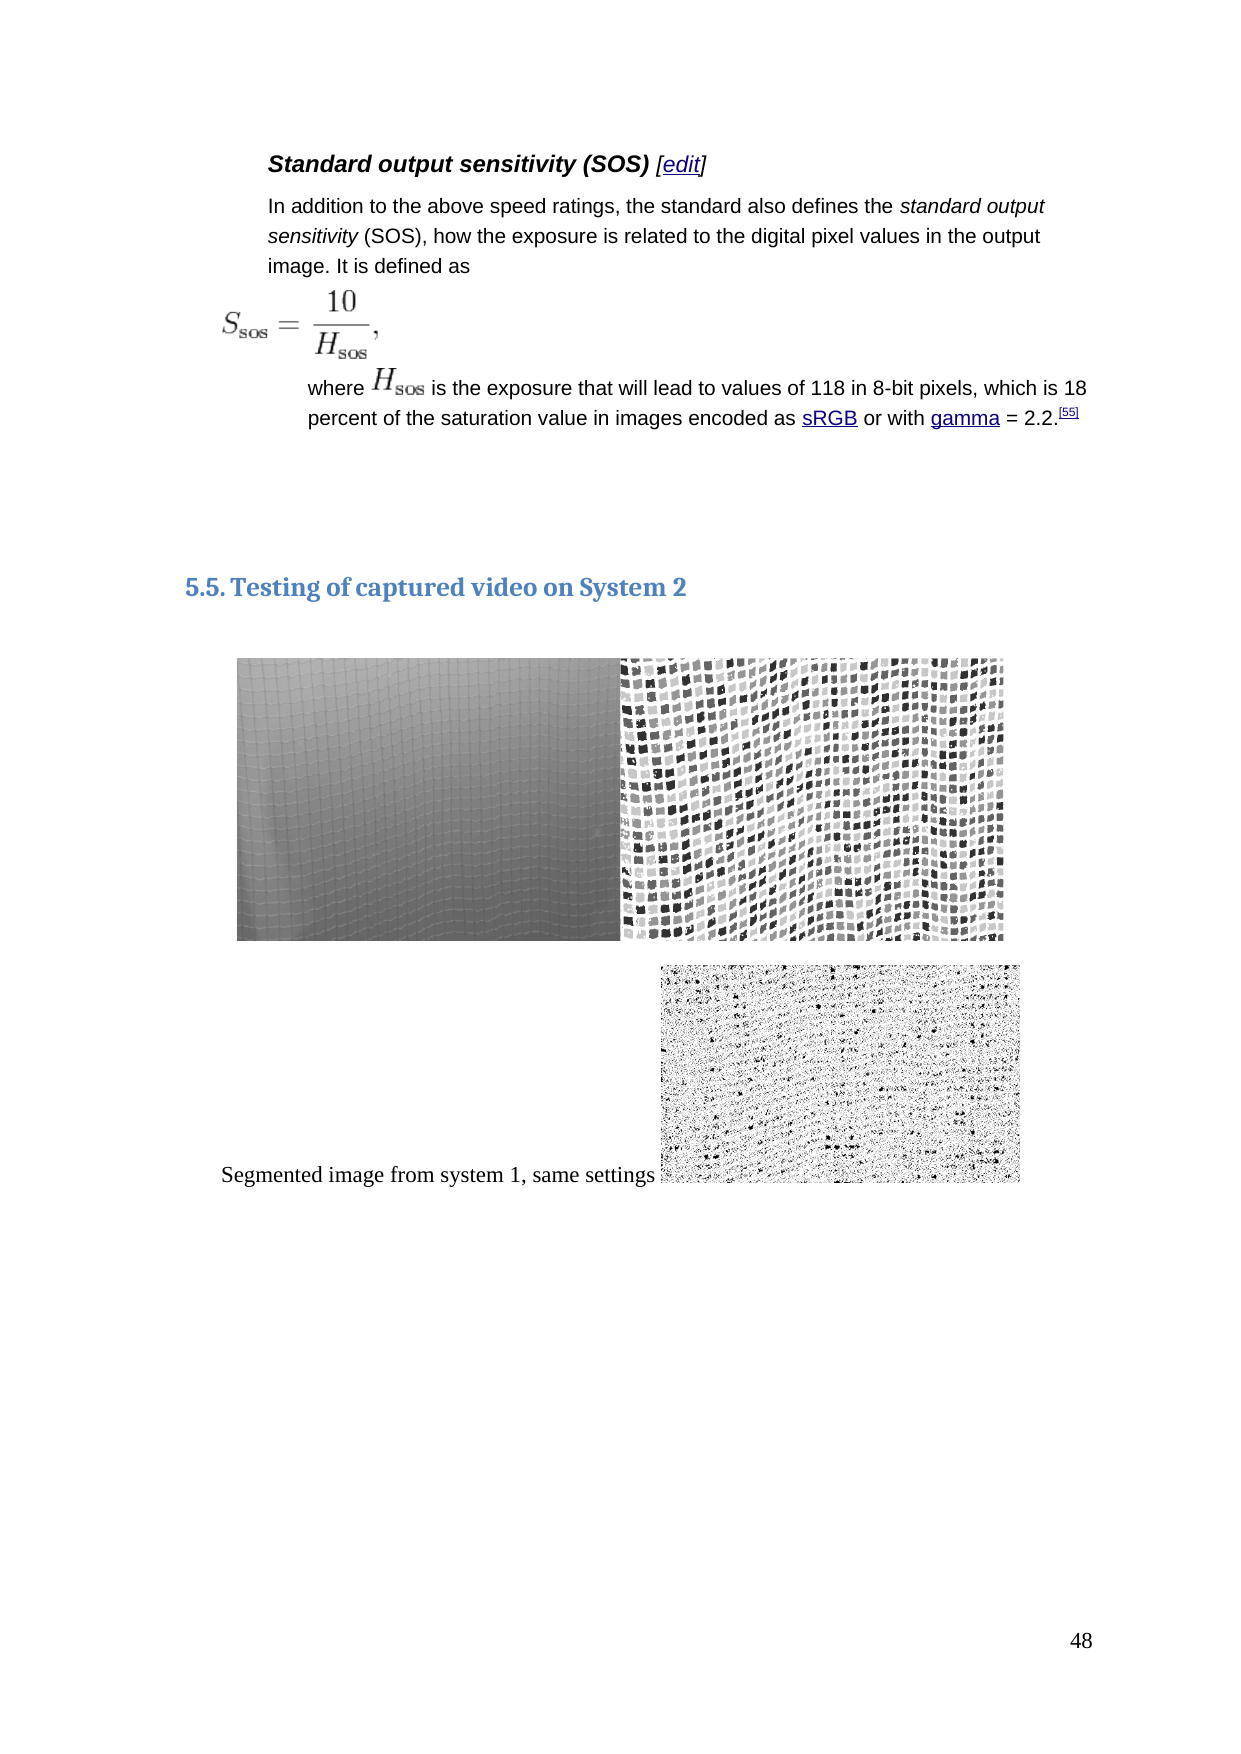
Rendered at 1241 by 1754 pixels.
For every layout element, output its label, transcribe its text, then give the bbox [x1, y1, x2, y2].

text In addition to the above speed ratings, the standard also defines the standard output sensitivity (SOS), how the exposure is related to the digital pixel values in the output image. It is defined as [268, 188, 1093, 278]
text where is the exposure that will lead to values of 118 in 8-bit pixels, which is 18 percent of the saturation value in images encoded as sRGB or with gamma = 2.2.[55] [308, 369, 1093, 429]
subtitle Standard output sensitivity (SOS) [edit] [268, 148, 1093, 178]
subtitle Testing of captured video on System 2 [185, 572, 1093, 603]
picture [661, 965, 1020, 1183]
picture [370, 368, 426, 395]
picture [236, 658, 1004, 941]
picture [222, 290, 378, 359]
